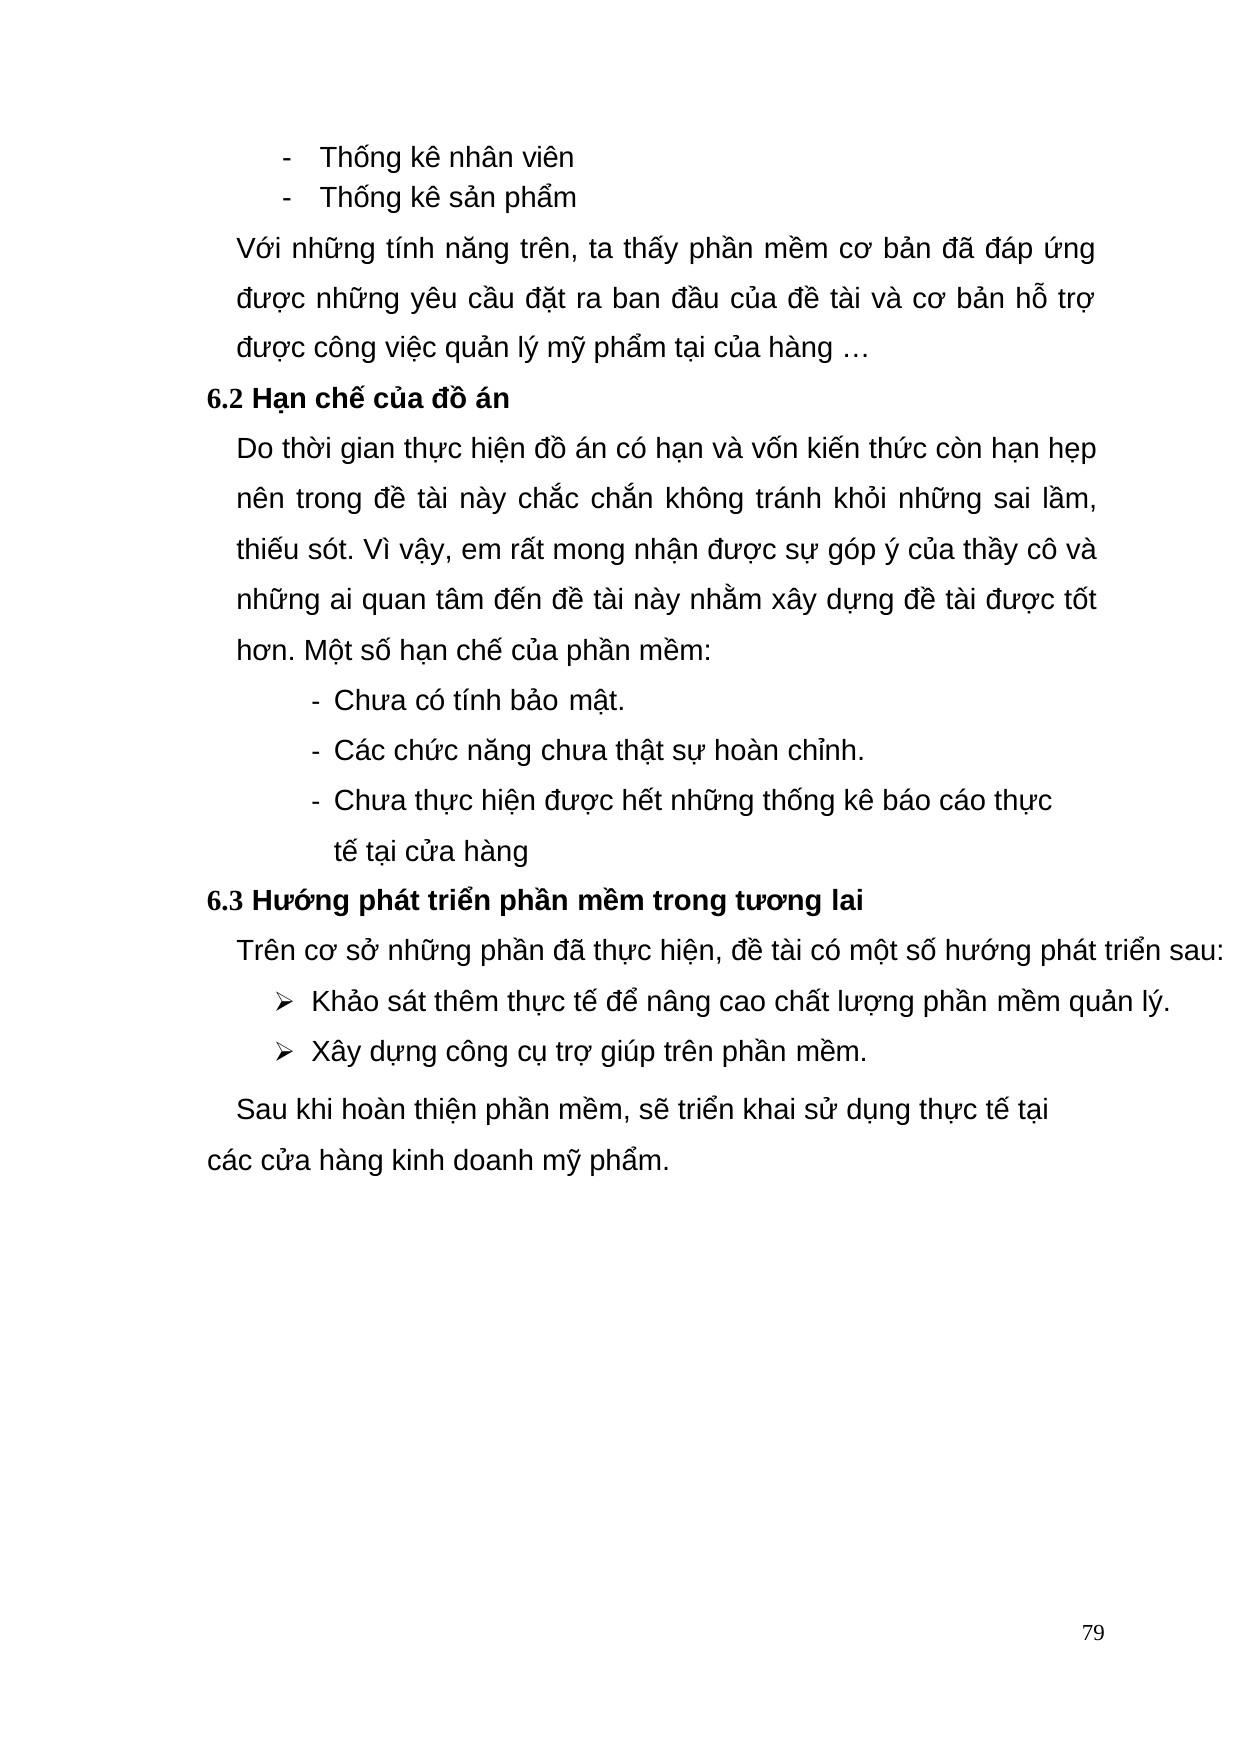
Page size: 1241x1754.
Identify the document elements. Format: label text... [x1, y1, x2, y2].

list Khảo sát thêm thực tế để nâng cao chất lượng phần mềm quản lý. [273, 984, 1240, 1018]
list Xây dựng công cụ trợ giúp trên phần mềm. [273, 1034, 1240, 1068]
subtitle Hướng phát triển phần mềm trong tương lai [207, 884, 1240, 917]
list Chưa thực hiện được hết những thống kê báo cáo thực tế tại cửa hàng [311, 783, 1082, 867]
text Do thời gian thực hiện đồ án có hạn và vốn kiến thức còn hạn hẹp nên trong đề tài này chắc chắn không tránh khỏi những sai lầm, thiếu sót. Vì vậy, em rất mong nhận được sự góp ý của thầy cô và những ai quan tâm đến đề tài này nhằm xây dựng đề tài được tốt hơn. Một số hạn chế của phần mềm: [236, 431, 1099, 666]
subtitle Hạn chế của đồ án [207, 381, 1240, 415]
text Sau khi hoàn thiện phần mềm, sẽ triển khai sử dụng thực tế tại các cửa hàng kinh doanh mỹ phẩm. [207, 1092, 1061, 1176]
list Chưa có tính bảo mật. [311, 683, 1240, 717]
text Trên cơ sở những phần đã thực hiện, đề tài có một số hướng phát triển sau: [236, 933, 1240, 967]
text Với những tính năng trên, ta thấy phần mềm cơ bản đã đáp ứng được những yêu cầu đặt ra ban đầu của đề tài và cơ bản hỗ trợ được công việc quản lý mỹ phẩm tại của hàng … [236, 231, 1097, 364]
list Các chức năng chưa thật sự hoàn chỉnh. [311, 733, 1240, 767]
list Thống kê nhân viên [282, 139, 1240, 173]
list Thống kê sản phẩm [282, 181, 1240, 214]
